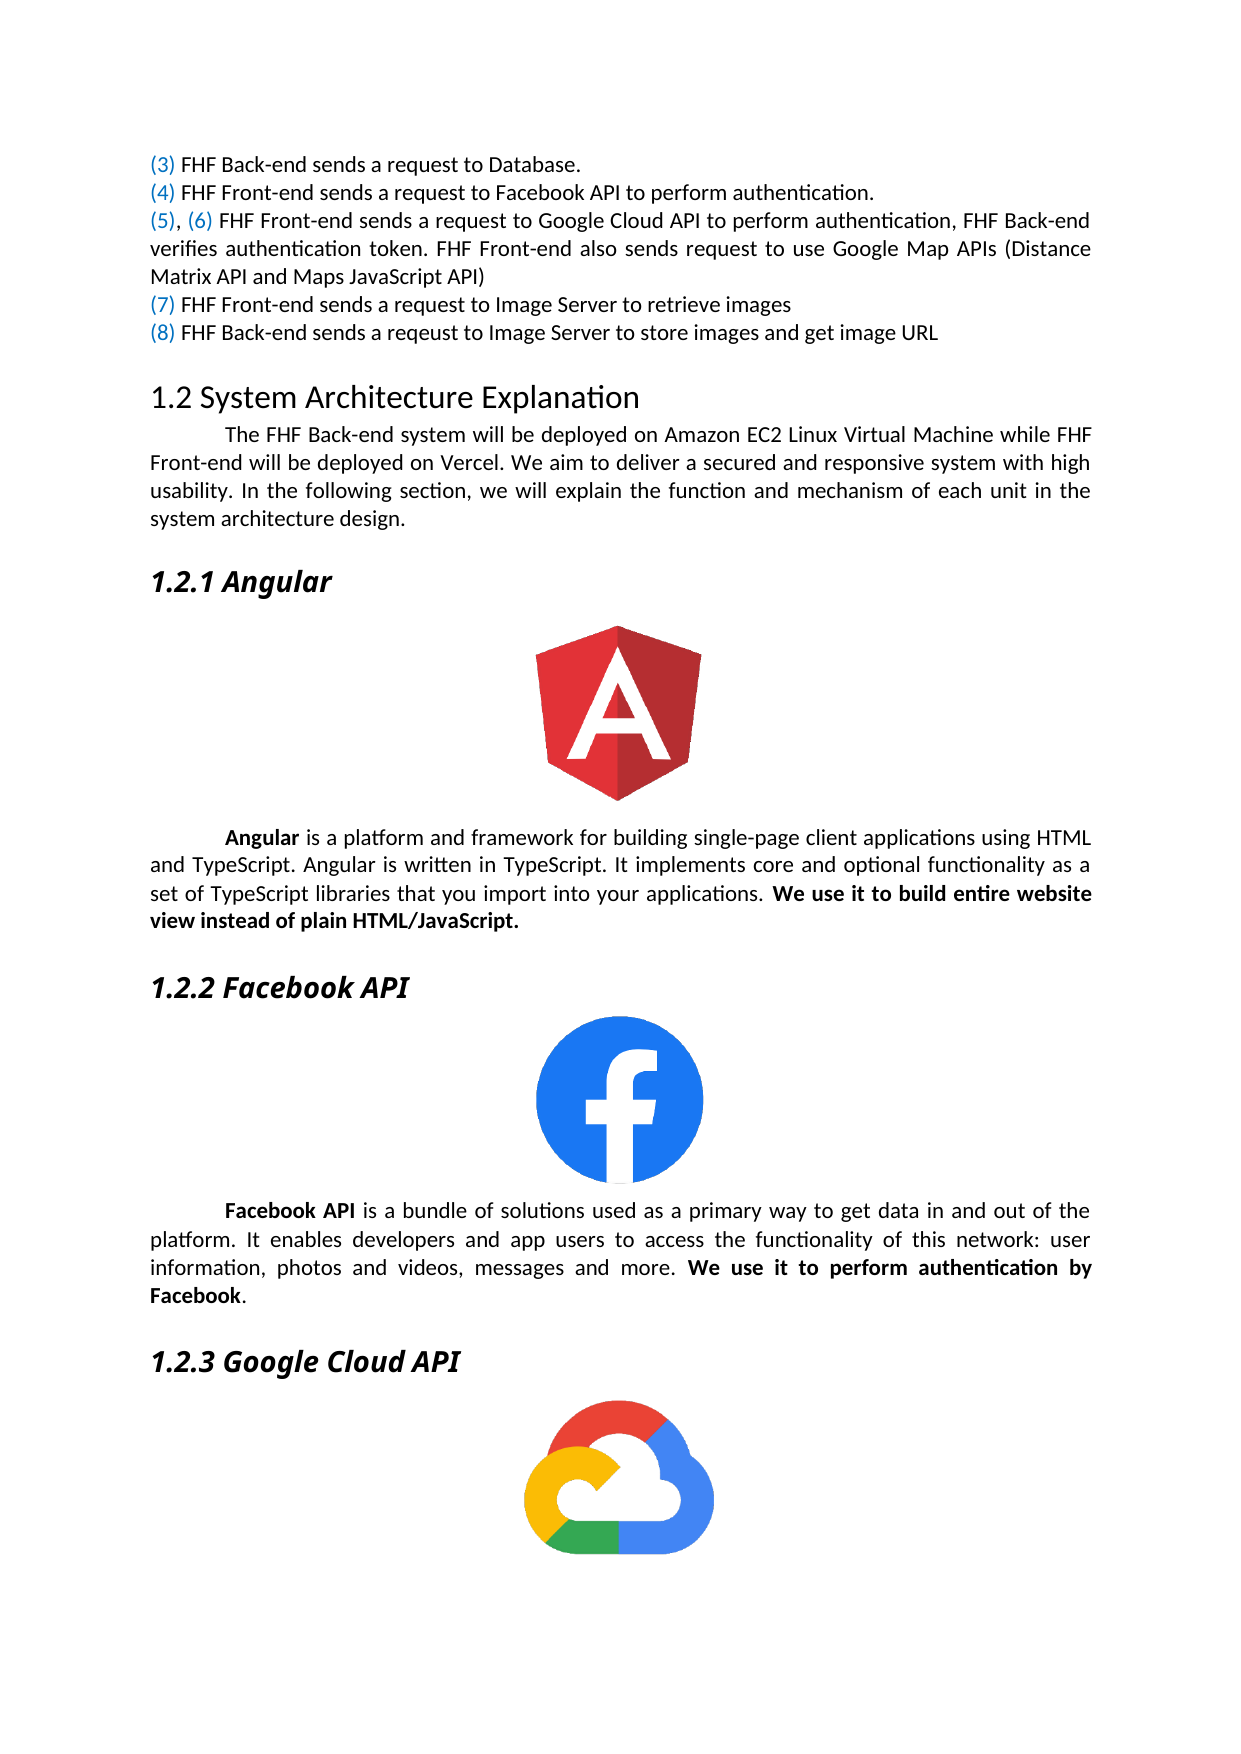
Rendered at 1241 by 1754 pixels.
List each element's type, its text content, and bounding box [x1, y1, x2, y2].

subtitle 1.2.1 Angular [150, 562, 1093, 601]
text The FHF Back-end system will be deployed on Amazon EC2 Linux Virtual Machine while FHF Front-end will be deployed on Vercel. We aim to deliver a secured and responsive system with high usability. In the following section, we will explain the function and mechanism of each unit in the system architecture design. [150, 420, 1093, 532]
text (7) FHF Front-end sends a request to Image Server to retrieve images [150, 290, 1093, 318]
picture [515, 1009, 723, 1191]
text (4) FHF Front-end sends a request to Facebook API to perform authentication. [150, 178, 1093, 206]
picture [516, 604, 721, 817]
text Facebook API is a bundle of solutions used as a primary way to get data in and out of the platform. It enables developers and app users to access the functionality of this network: user information, photos and videos, messages and more. We use it to perform authentication by Facebook. [150, 1197, 1093, 1309]
text (8) FHF Back-end sends a reqeust to Image Server to store images and get image URL [150, 318, 1093, 346]
subtitle 1.2 System Architecture Explanation [150, 376, 1093, 417]
text Angular is a platform and framework for building single-page client applications using HTML and TypeScript. Angular is written in TypeScript. It implements core and optional functionality as a set of TypeScript libraries that you import into your applications. We use it to build entire website view instead of plain HTML/JavaScript. [150, 823, 1093, 935]
text (3) FHF Back-end sends a request to Database. [150, 150, 1093, 178]
picture [512, 1383, 726, 1571]
subtitle 1.2.2 Facebook API [150, 967, 1093, 1007]
text (5), (6) FHF Front-end sends a request to Google Cloud API to perform authentication, FHF Back-end verifies authentication token. FHF Front-end also sends request to use Google Map APIs (Distance Matrix API and Maps JavaScript API) [150, 206, 1093, 290]
subtitle 1.2.3 Google Cloud API [150, 1341, 1093, 1381]
